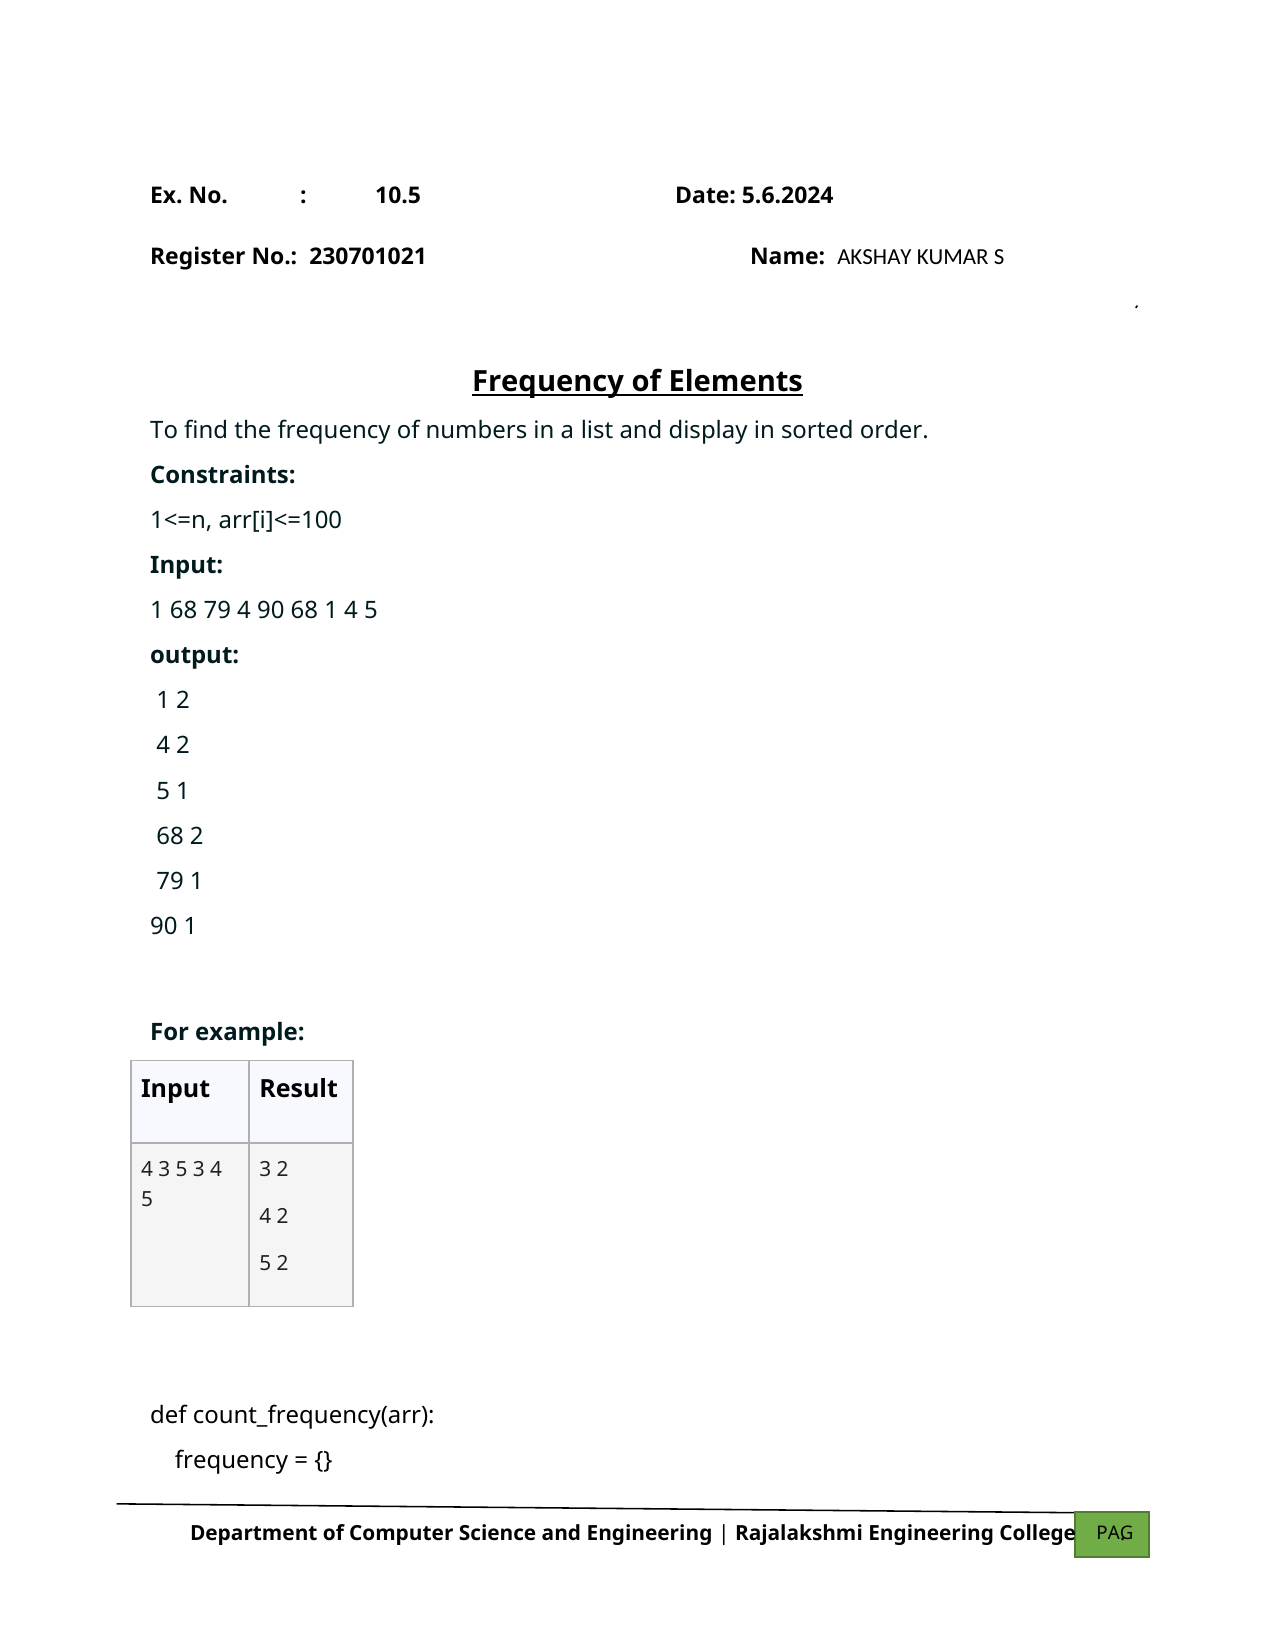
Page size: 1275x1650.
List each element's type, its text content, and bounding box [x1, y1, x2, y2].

text To find the frequency of numbers in a list and display in sorted order. [150, 413, 1125, 445]
text Constraints: [150, 458, 1125, 490]
text 5 1 [150, 773, 1125, 806]
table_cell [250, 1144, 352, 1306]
text 90 1 [150, 909, 1125, 941]
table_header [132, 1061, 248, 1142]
text Register No.: 230701021 Name: AKSHAY KUMAR S [150, 239, 1125, 271]
text 1 2 [150, 683, 1125, 716]
text 79 1 [150, 864, 1125, 896]
text 68 2 [150, 818, 1125, 851]
text 1<=n, arr[i]<=100 [150, 503, 1125, 535]
text 1 68 79 4 90 68 1 4 5 [150, 593, 1125, 626]
text def count_frequency(arr): [150, 1397, 1125, 1430]
text output: [150, 638, 1125, 671]
text frequency = {} [150, 1442, 1125, 1475]
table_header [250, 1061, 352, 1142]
text Input: [150, 548, 1125, 581]
text 4 2 [150, 728, 1125, 761]
text Frequency of Elements [150, 360, 1125, 400]
text Ex. No. : 10.5 Date: 5.6.2024 [150, 179, 1125, 210]
text For example: [150, 1014, 1125, 1047]
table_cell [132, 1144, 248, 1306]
